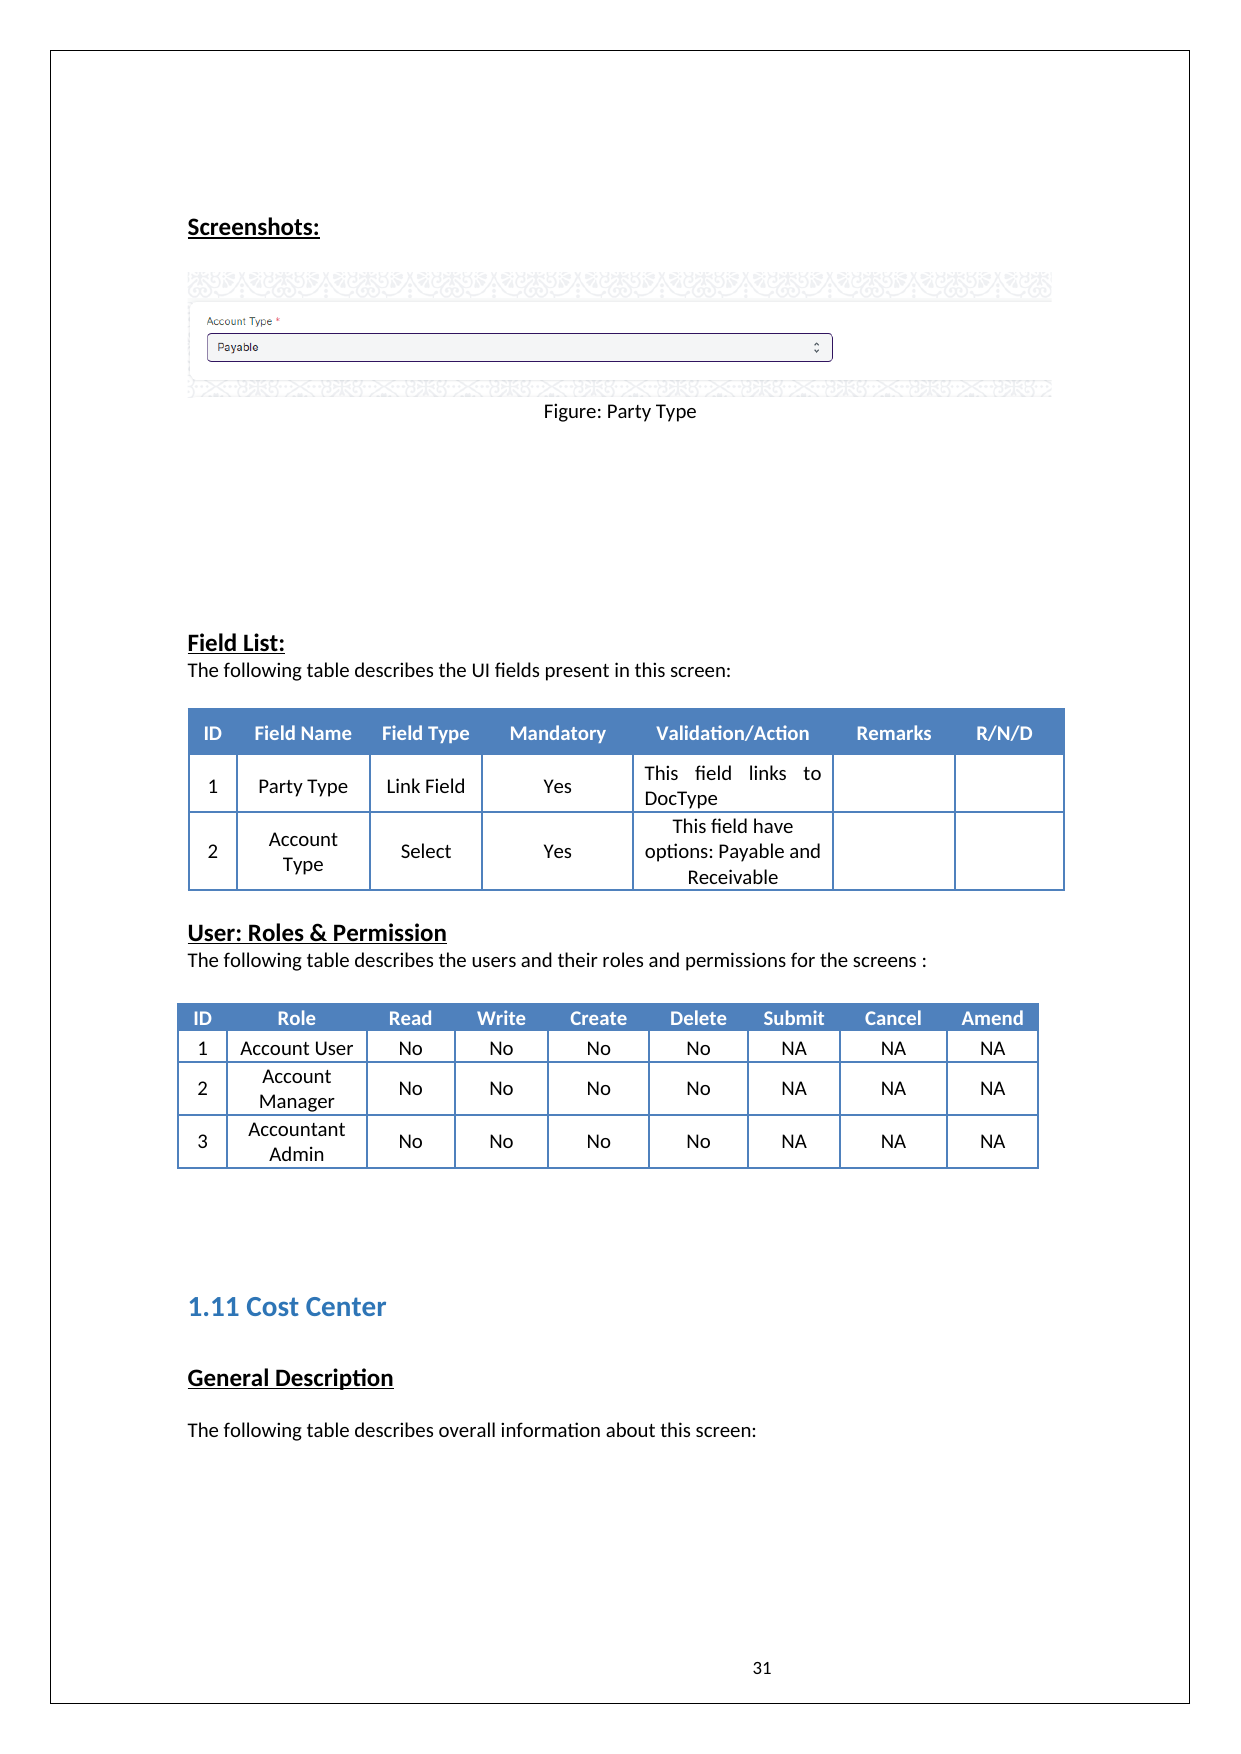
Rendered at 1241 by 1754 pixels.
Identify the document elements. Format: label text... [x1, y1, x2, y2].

table_cell This field have options: Payable and Receivable [634, 813, 832, 889]
table_cell Account Manager [228, 1063, 366, 1114]
table_cell No [549, 1063, 648, 1114]
table_cell No [456, 1116, 547, 1167]
table_header Cancel [841, 1005, 946, 1031]
table_cell Party Type [238, 760, 369, 811]
table_cell 1 [190, 760, 236, 811]
table_cell No [456, 1063, 547, 1114]
table_cell NA [948, 1036, 1037, 1061]
table_cell Yes [483, 813, 632, 889]
table_cell Select [371, 813, 481, 889]
table_cell NA [749, 1116, 839, 1167]
table_header Write [456, 1005, 547, 1031]
table_header Submit [749, 1005, 839, 1031]
table_header Amend [948, 1005, 1037, 1031]
table_cell No [650, 1116, 747, 1167]
table_cell NA [948, 1063, 1037, 1114]
table_cell NA [841, 1063, 946, 1114]
picture [187, 272, 1052, 398]
table_cell Link Field [371, 760, 481, 811]
table_header Delete [650, 1005, 747, 1031]
table_cell Account User [228, 1036, 366, 1061]
table_cell 3 [179, 1116, 226, 1167]
table_header Remarks [834, 710, 954, 755]
list Field List: [187, 627, 1053, 657]
table_header Validation/Action [634, 710, 832, 755]
text The following table describes the UI fields present in this screen: [187, 657, 1053, 683]
table_header Field Name [238, 710, 369, 755]
table_header Mandatory [483, 710, 632, 755]
subtitle Cost Center [187, 1288, 1053, 1324]
text The following table describes overall information about this screen: [187, 1418, 1053, 1443]
table_cell 2 [179, 1063, 226, 1114]
list User: Roles & Permission [187, 917, 1053, 947]
text The following table describes the users and their roles and permissions for the screens : [187, 947, 1053, 973]
table_cell [956, 760, 1063, 811]
table_header Field Type [371, 710, 481, 755]
table_cell No [368, 1036, 454, 1061]
table_cell No [368, 1063, 454, 1114]
table_cell No [650, 1036, 747, 1061]
table_cell [834, 760, 954, 811]
table_header Create [549, 1005, 648, 1031]
table_cell NA [749, 1063, 839, 1114]
table_cell Accountant Admin [228, 1116, 366, 1167]
table_cell [834, 813, 954, 889]
table_cell 2 [190, 813, 236, 889]
table_cell No [549, 1036, 648, 1061]
table_cell 1 [179, 1036, 226, 1061]
table_cell [956, 813, 1063, 889]
table_header Read [368, 1005, 454, 1031]
table_cell No [368, 1116, 454, 1167]
table_cell No [549, 1116, 648, 1167]
list Screenshots: [187, 211, 1053, 242]
table_header Role [228, 1005, 366, 1031]
table_cell No [650, 1063, 747, 1114]
table_cell No [456, 1036, 547, 1061]
list General Description [187, 1362, 1053, 1392]
table_cell NA [948, 1116, 1037, 1167]
table_header ID [179, 1005, 226, 1031]
text Figure: Party Type [187, 398, 1053, 423]
table_header ID [190, 710, 236, 755]
table_cell NA [841, 1036, 946, 1061]
table_cell NA [749, 1036, 839, 1061]
table_cell Yes [483, 760, 632, 811]
table_cell Account Type [238, 813, 369, 889]
table_cell This field links to DocType [634, 760, 832, 811]
table_cell NA [841, 1116, 946, 1167]
table_header R/N/D [956, 710, 1063, 755]
